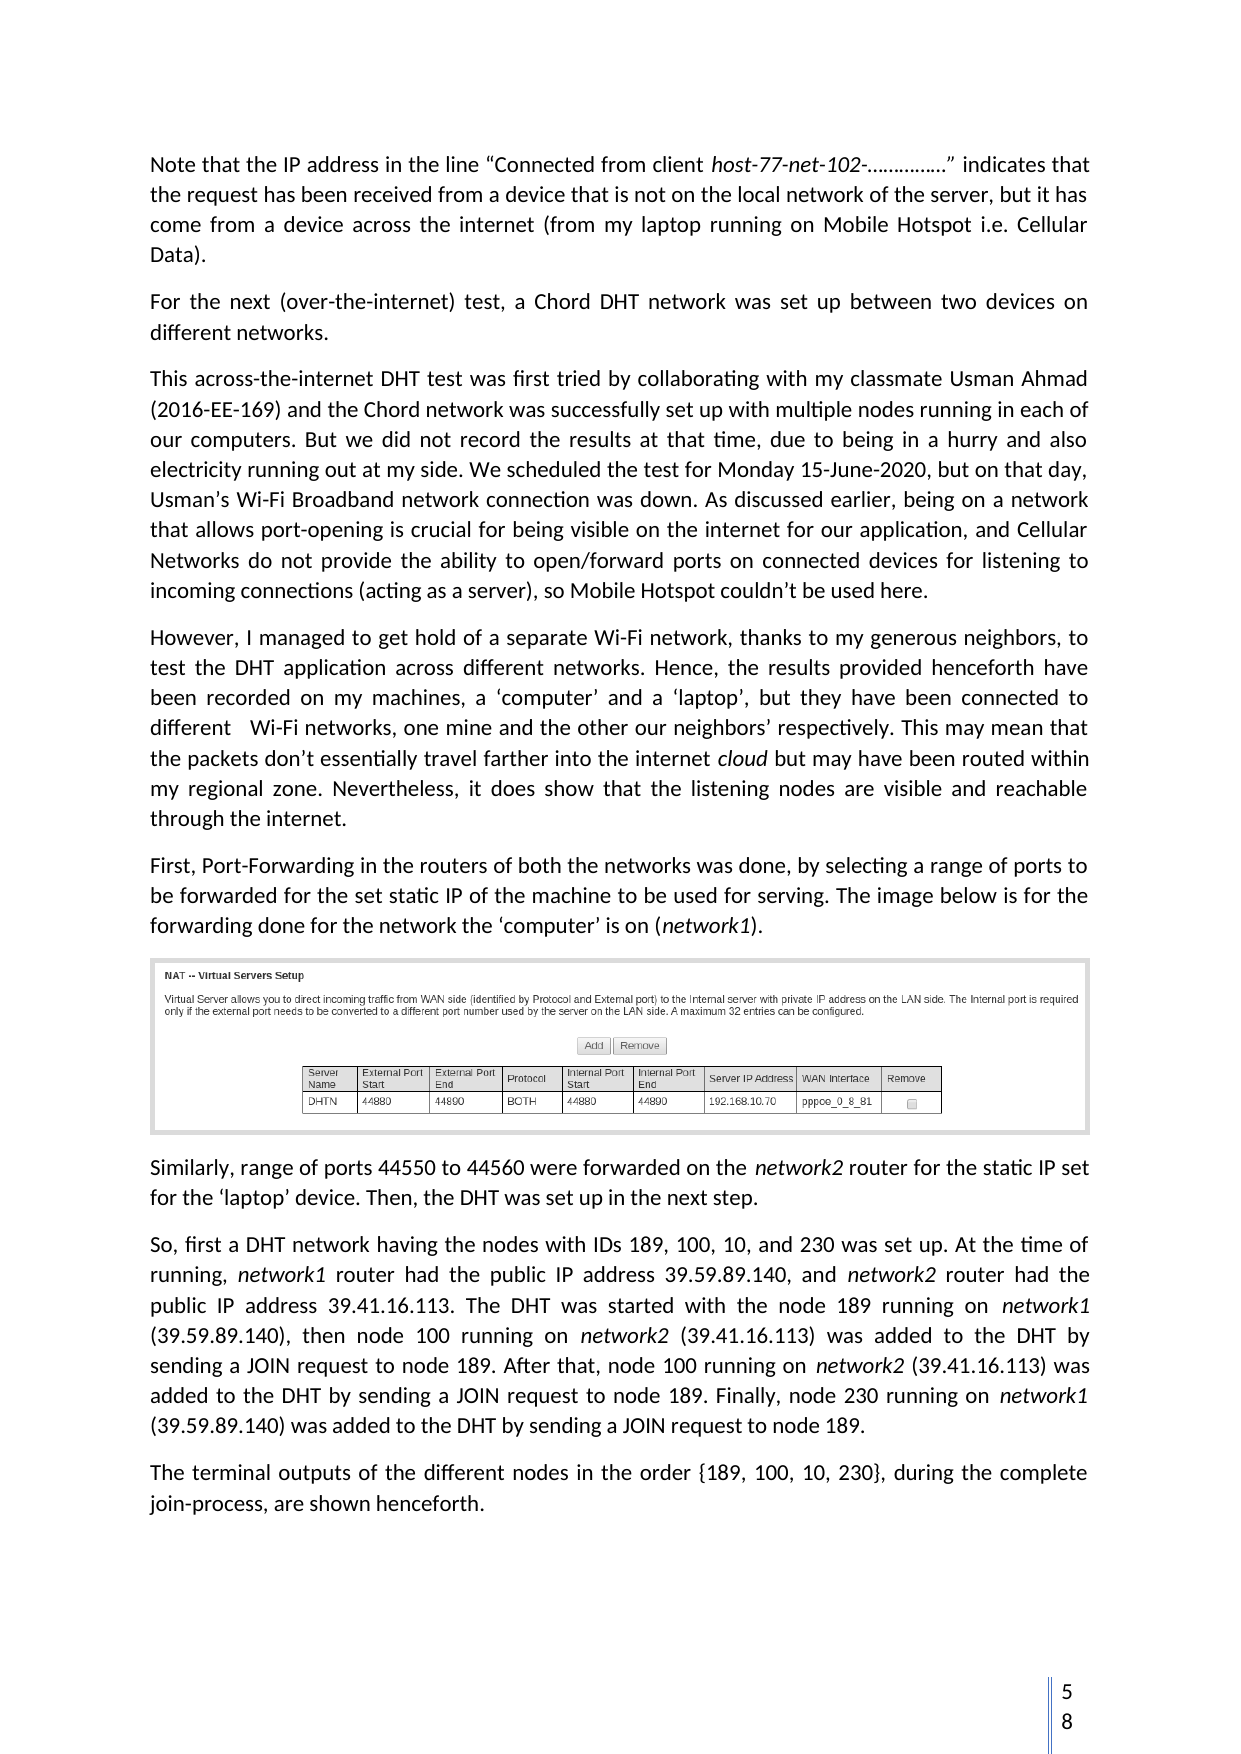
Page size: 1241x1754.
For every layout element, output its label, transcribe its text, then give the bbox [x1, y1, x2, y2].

text For the next (over-the-internet) test, a Chord DHT network was set up between two devices on different networks. [150, 287, 1090, 346]
picture [155, 963, 1085, 1130]
text First, Port-Forwarding in the routers of both the networks was done, by selecting a range of ports to be forwarded for the set static IP of the machine to be used for serving. The image below is for the forwarding done for the network the ‘computer’ is on (network1). [150, 851, 1090, 939]
text So, first a DHT network having the nodes with IDs 189, 100, 10, and 230 was set up. At the time of running, network1 router had the public IP address 39.59.89.140, and network2 router had the public IP address 39.41.16.113. The DHT was started with the node 189 running on network1 (39.59.89.140), then node 100 running on network2 (39.41.16.113) was added to the DHT by sending a JOIN request to node 189. After that, node 100 running on network2 (39.41.16.113) was added to the DHT by sending a JOIN request to node 189. Finally, node 230 running on network1 (39.59.89.140) was added to the DHT by sending a JOIN request to node 189. [150, 1230, 1090, 1440]
text The terminal outputs of the different nodes in the order {189, 100, 10, 230}, during the complete join-process, are shown henceforth. [150, 1458, 1090, 1517]
text However, I managed to get hold of a separate Wi-Fi network, thanks to my generous neighbors, to test the DHT application across different networks. Hence, the results provided henceforth have been recorded on my machines, a ‘computer’ and a ‘laptop’, but they have been connected to different Wi-Fi networks, one mine and the other our neighbors’ respectively. This may mean that the packets don’t essentially travel farther into the internet cloud but may have been routed within my regional zone. Nevertheless, it does show that the listening nodes are visible and reachable through the internet. [150, 623, 1090, 832]
text Similarly, range of ports 44550 to 44560 were forwarded on the network2 router for the static IP set for the ‘laptop’ device. Then, the DHT was set up in the next step. [150, 1153, 1090, 1212]
text Note that the IP address in the line “Connected from client host-77-net-102-……………” indicates that the request has been received from a device that is not on the local network of the server, but it has come from a device across the internet (from my laptop running on Mobile Hotspot i.e. Cellular Data). [150, 150, 1090, 269]
text This across-the-internet DHT test was first tried by collaborating with my classmate Usman Ahmad (2016-EE-169) and the Chord network was successfully set up with multiple nodes running in each of our computers. But we did not record the results at that time, due to being in a hurry and also electricity running out at my side. We scheduled the test for Monday 15-June-2020, but on that day, Usman’s Wi-Fi Broadband network connection was down. As discussed earlier, being on a network that allows port-opening is crucial for being visible on the internet for our application, and Cellular Networks do not provide the ability to open/forward ports on connected devices for listening to incoming connections (acting as a server), so Mobile Hotspot couldn’t be used here. [150, 364, 1090, 604]
